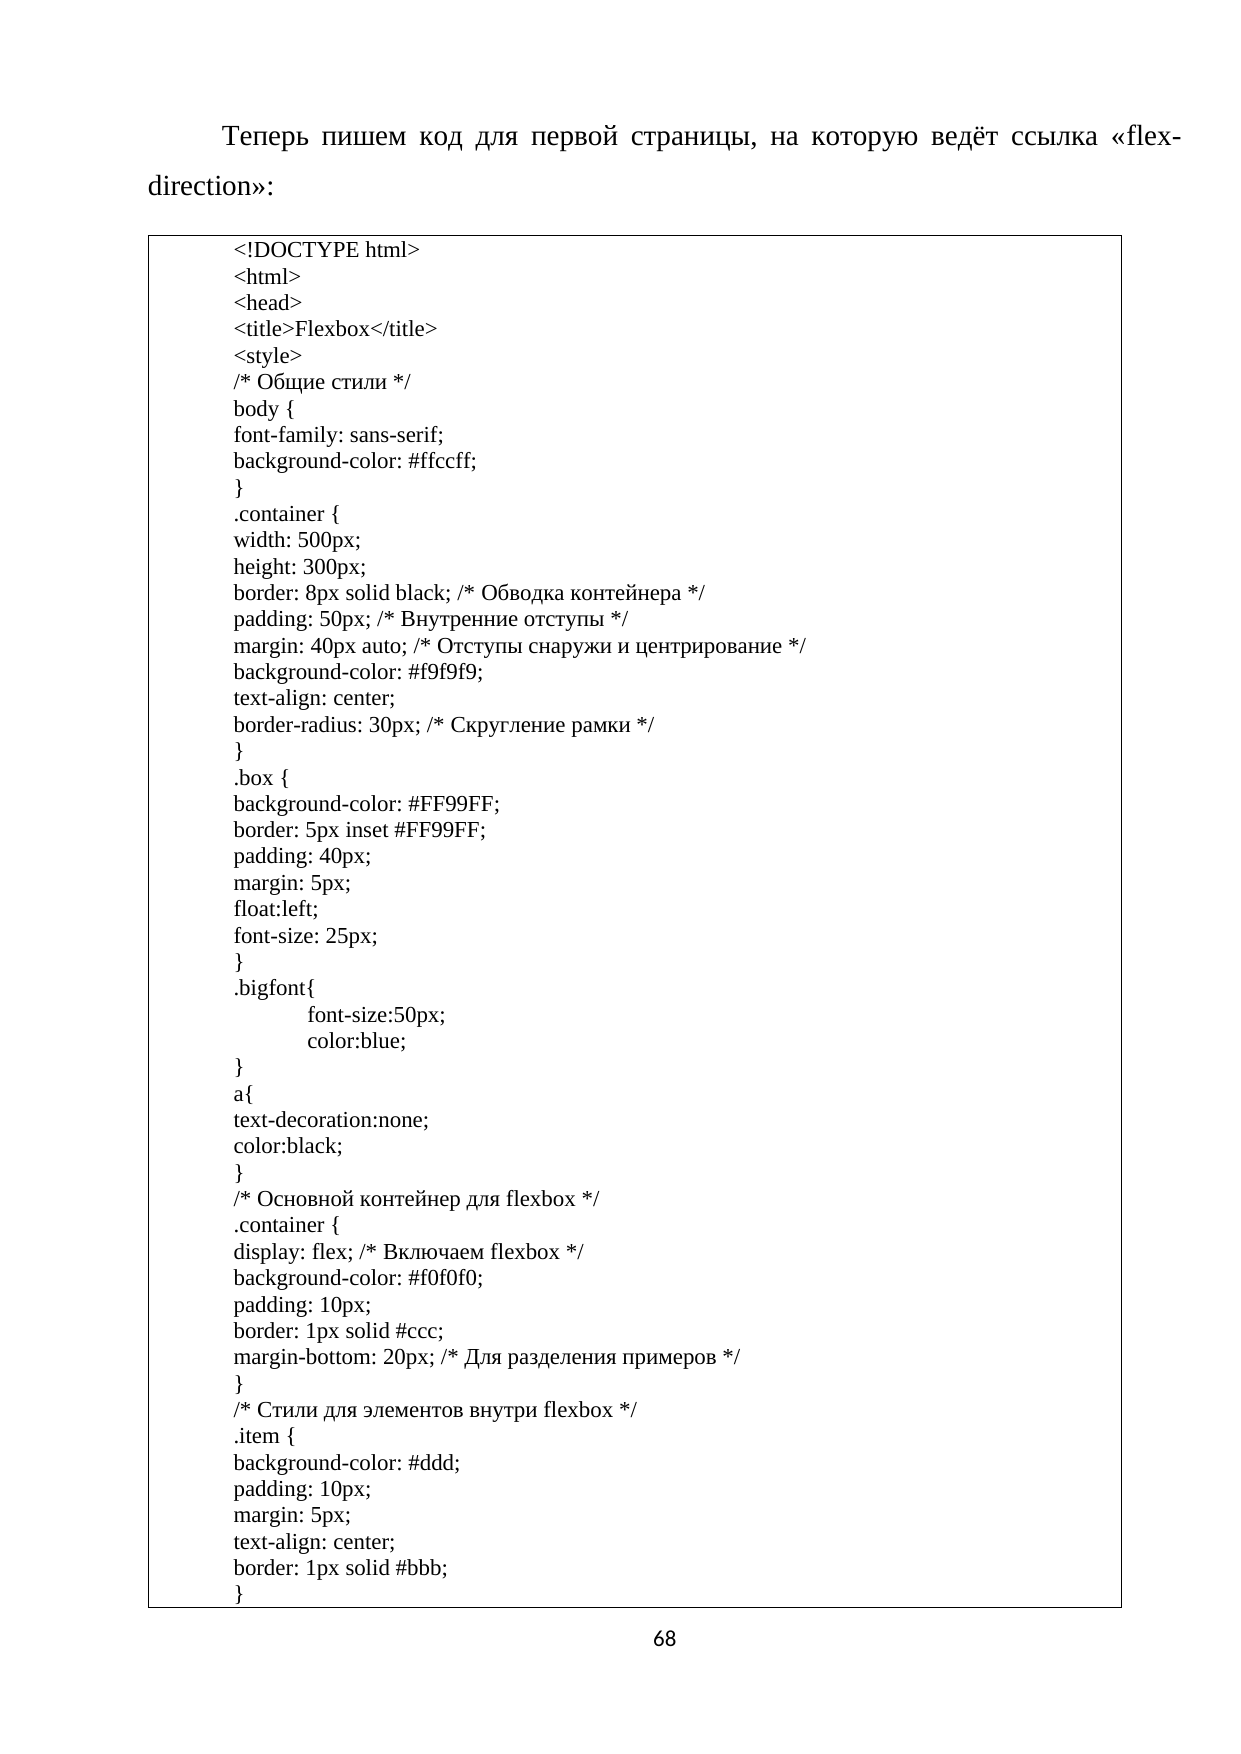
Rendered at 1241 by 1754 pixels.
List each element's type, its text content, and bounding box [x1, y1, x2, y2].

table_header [149, 236, 1121, 1607]
text Теперь пишем код для первой страницы, на которую ведёт ссылка «flex-direction»: [148, 118, 1181, 202]
